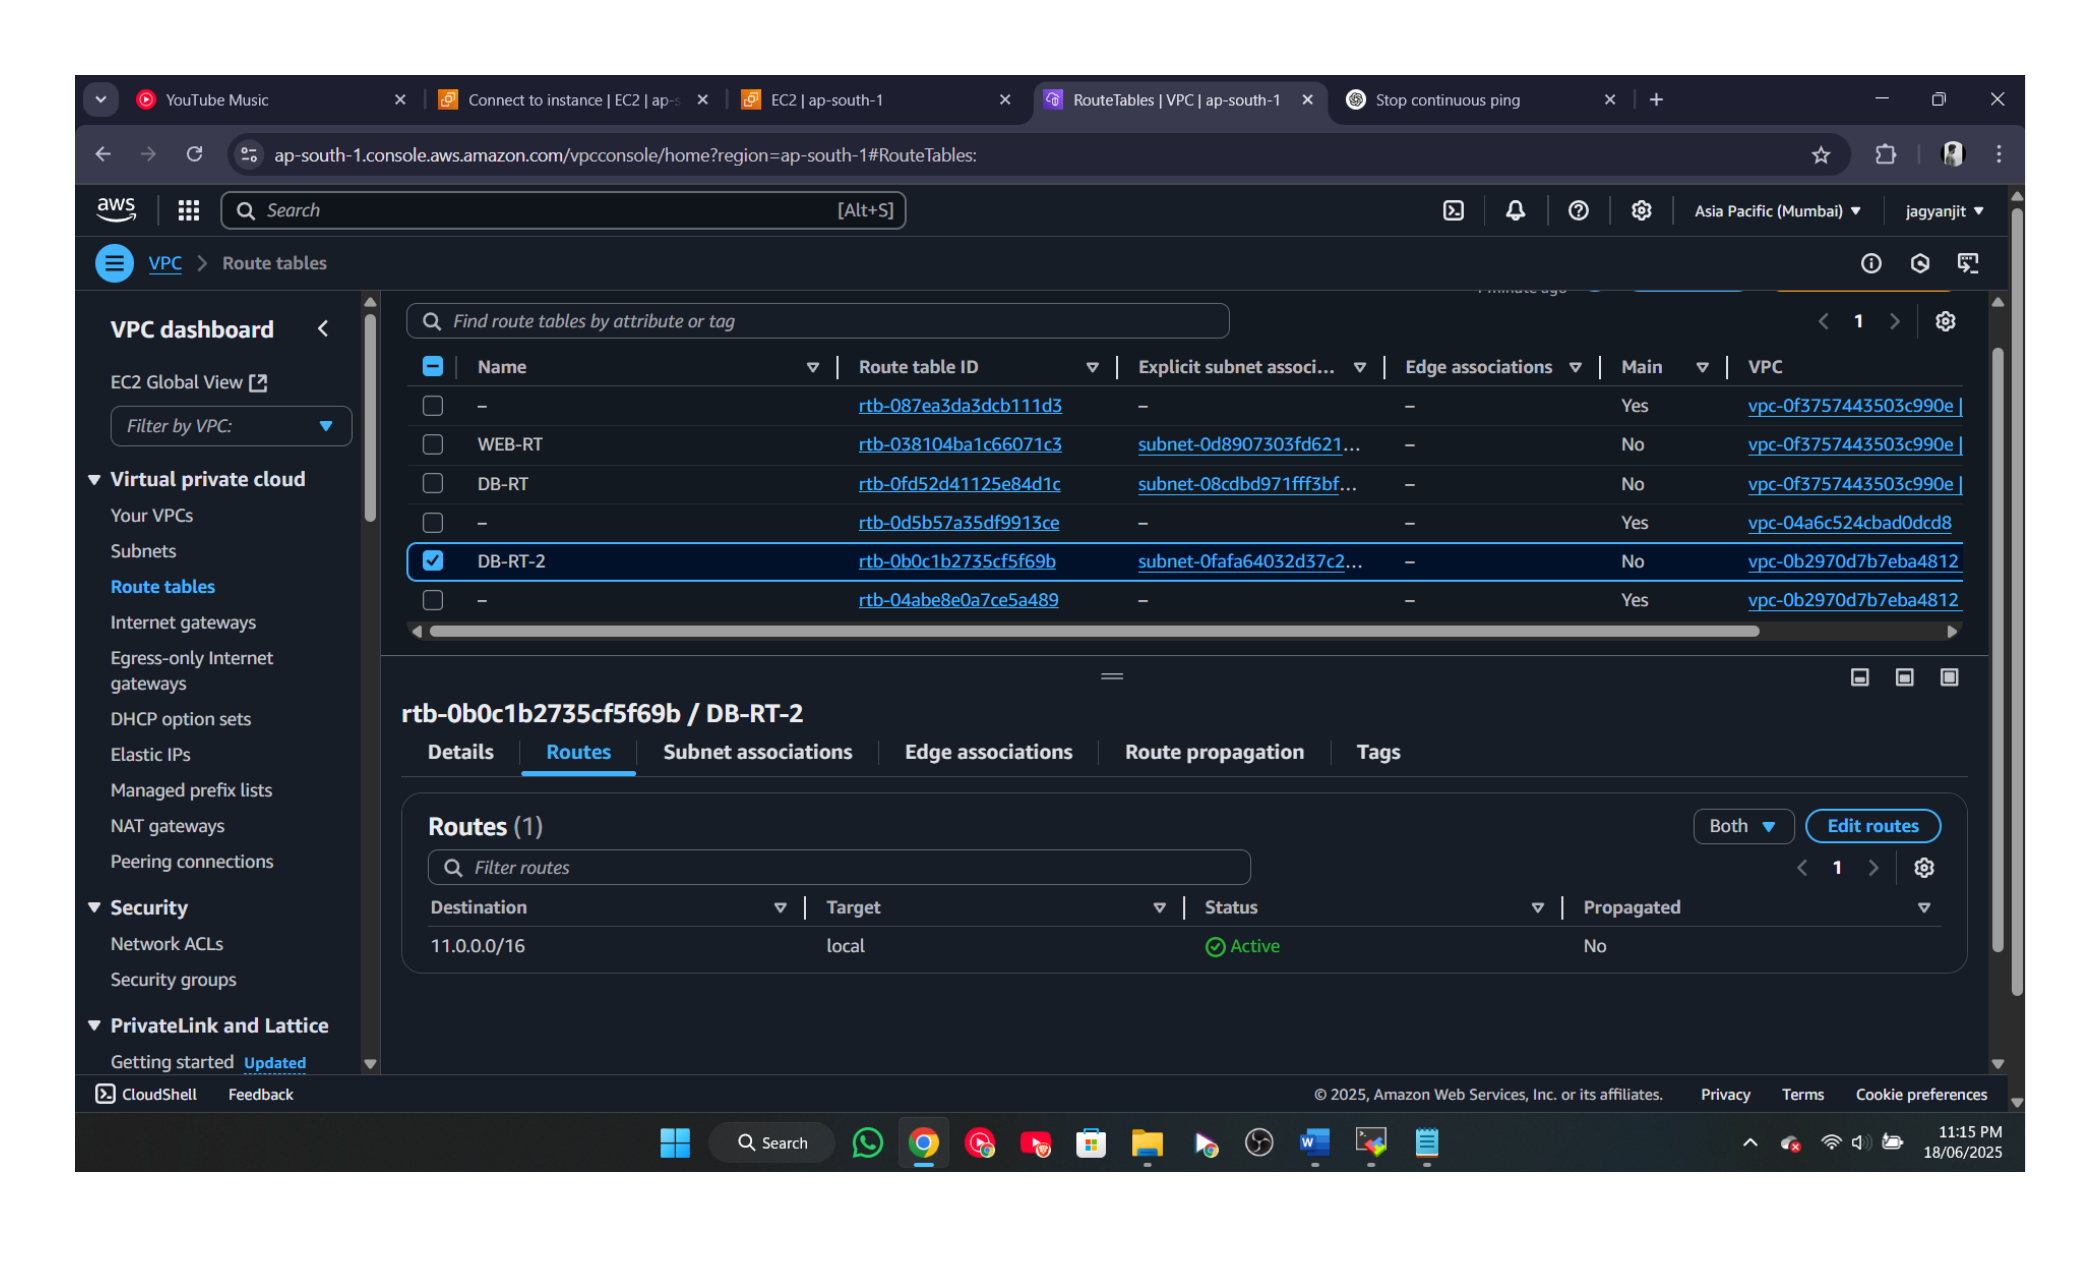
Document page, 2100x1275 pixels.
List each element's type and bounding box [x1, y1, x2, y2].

picture [75, 75, 2026, 1172]
